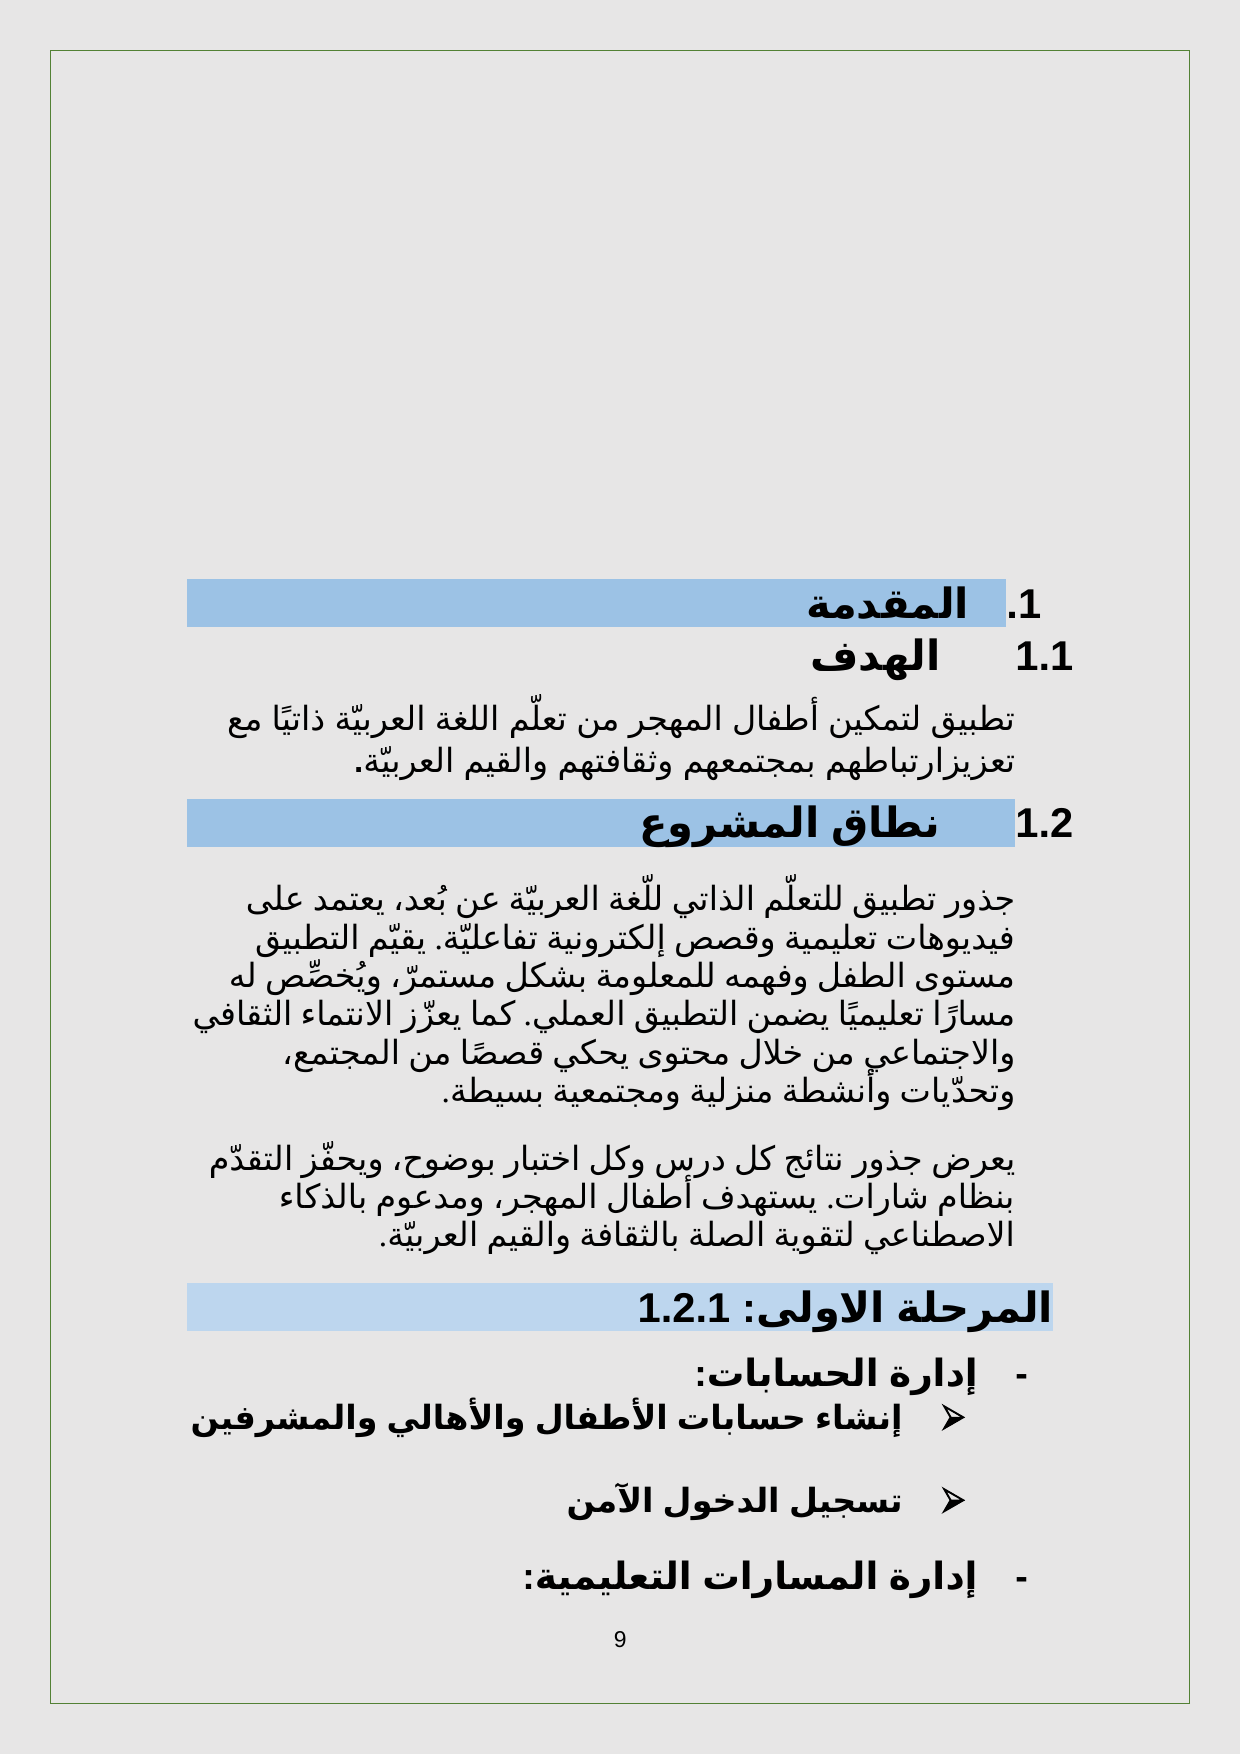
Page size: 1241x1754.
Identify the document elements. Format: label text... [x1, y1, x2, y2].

text المرحلة الاولى: 1.2.1 [187, 1283, 1053, 1331]
list تسجيل الدخول الآمن [187, 1481, 940, 1519]
list المقدمة [187, 579, 1006, 627]
text يعرض جذور نتائج كل درس وكل اختبار بوضوح، ويحفّز التقدّم بنظام شارات. يستهدف أطفال المهجر، ومدعوم بالذكاء الاصطناعي لتقوية الصلة بالثقافة والقيم العربيّة. [187, 1139, 1015, 1254]
list إدارة المسارات التعليمية: [187, 1554, 1015, 1597]
text تطبيق لتمكين أطفال المهجر من تعلّم اللغة العربيّة ذاتيًا مع تعزيزارتباطهم بمجتمعهم وثقافتهم والقيم العربيّة. [187, 699, 1015, 779]
list الهدف [187, 631, 1015, 679]
list نطاق المشروع [187, 799, 1015, 847]
list إدارة الحسابات: [187, 1351, 1015, 1394]
list إنشاء حسابات الأطفال والأهالي والمشرفين [187, 1398, 940, 1478]
text جذور تطبيق للتعلّم الذاتي للّغة العربيّة عن بُعد، يعتمد على فيديوهات تعليمية وقصص إلكترونية تفاعليّة. يقيّم التطبيق مستوى الطفل وفهمه للمعلومة بشكل مستمرّ، ويُخصِّص له مسارًا تعليميًا يضمن التطبيق العملي. كما يعزّز الانتماء الثقافي والاجتماعي من خلال محتوى يحكي قصصًا من المجتمع، وتحدّيات وأنشطة منزلية ومجتمعية بسيطة. [187, 880, 1015, 1110]
